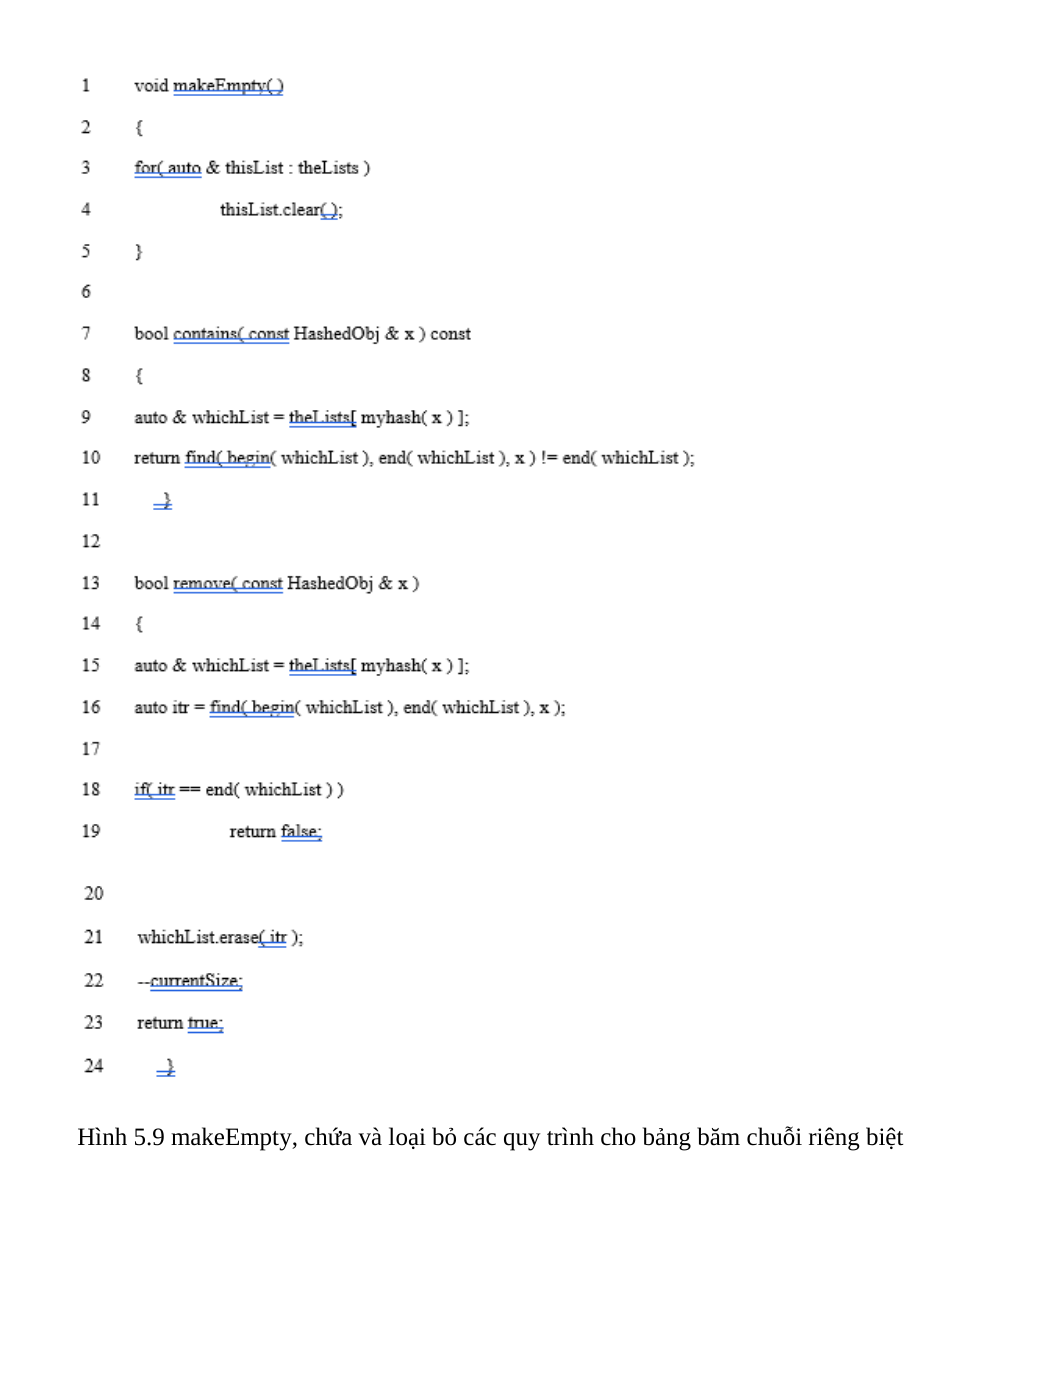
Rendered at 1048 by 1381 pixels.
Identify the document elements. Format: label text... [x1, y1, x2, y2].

picture [77, 879, 310, 1092]
picture [77, 70, 721, 849]
text Hình 5.9 makeEmpty, chứa và loại bỏ các quy trình cho bảng băm chuỗi riêng biệt [77, 1122, 965, 1151]
